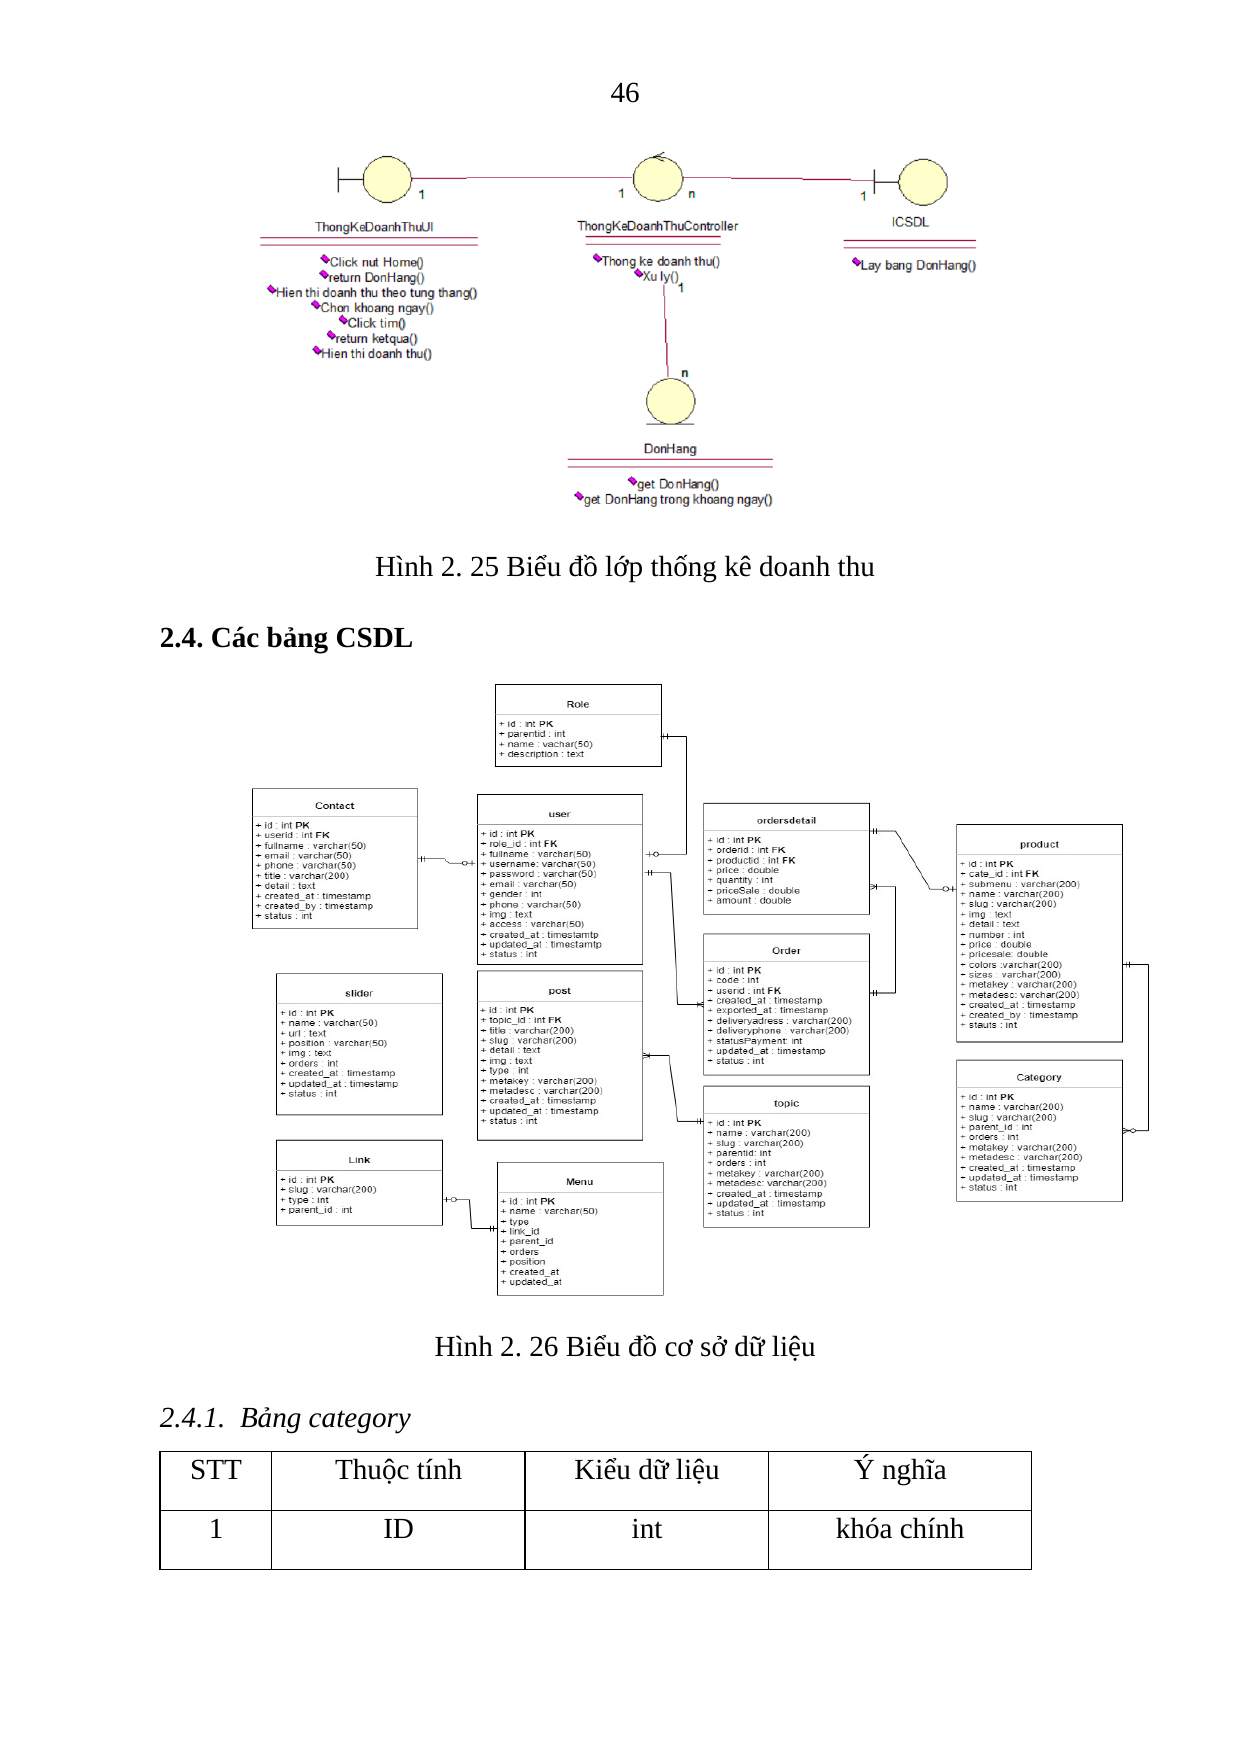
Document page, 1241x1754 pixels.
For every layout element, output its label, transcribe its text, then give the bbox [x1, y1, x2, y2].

table_header Ý nghĩa [769, 1452, 1031, 1510]
table_cell khóa chính [769, 1511, 1031, 1569]
text Hình 2. 25 Biểu đồ lớp thống kê doanh thu [159, 549, 1090, 582]
subtitle 2.4.1. Bảng category [159, 1401, 1090, 1434]
table_cell ID [272, 1511, 524, 1569]
table_cell 1 [161, 1511, 271, 1569]
table_header Thuộc tính [272, 1452, 524, 1510]
table_header Kiểu dữ liệu [526, 1452, 768, 1510]
subtitle 2.4. Các bảng CSDL [159, 620, 1090, 654]
table_cell int [526, 1511, 768, 1569]
picture [252, 136, 998, 535]
text Hình 2. 26 Biểu đồ cơ sở dữ liệu [159, 1329, 1090, 1363]
picture [234, 670, 1174, 1309]
table_header STT [161, 1452, 271, 1510]
